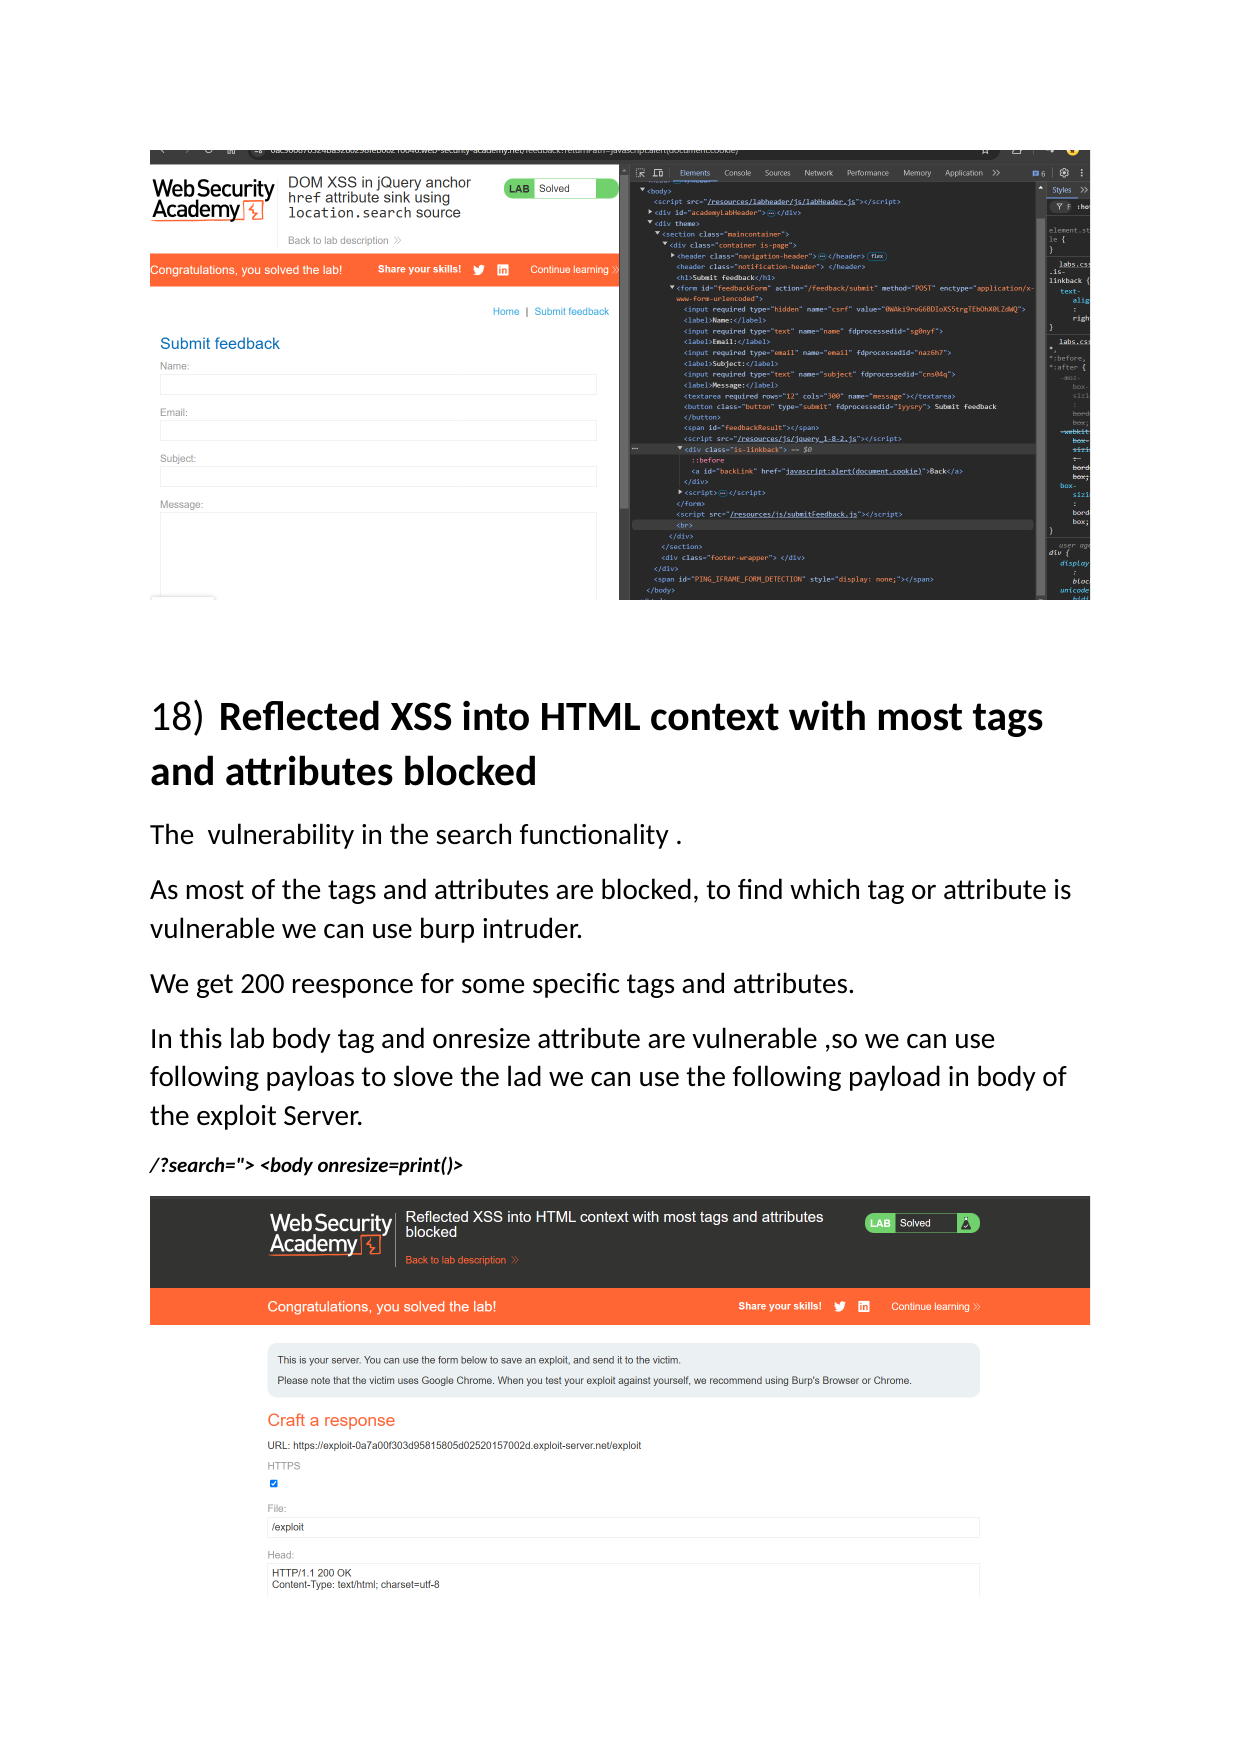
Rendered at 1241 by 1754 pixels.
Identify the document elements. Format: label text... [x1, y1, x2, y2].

text As most of the tags and attributes are blocked, to find which tag or attribute is vulnerable we can use burp intruder. [150, 871, 1090, 945]
text In this lab body tag and onresize attribute are vulnerable ,so we can use following payloas to slove the lad we can use the following payload in body of the exploit Server. [150, 1020, 1090, 1132]
text /?search="> <body onresize=print()> [150, 1152, 1090, 1177]
text 18) Reflected XSS into HTML context with most tags and attributes blocked [150, 690, 1090, 796]
text We get 200 reesponce for some specific tags and attributes. [150, 965, 1090, 1001]
picture [150, 1196, 1091, 1597]
picture [150, 150, 1091, 600]
text The vulnerability in the search functionality . [150, 816, 1090, 852]
